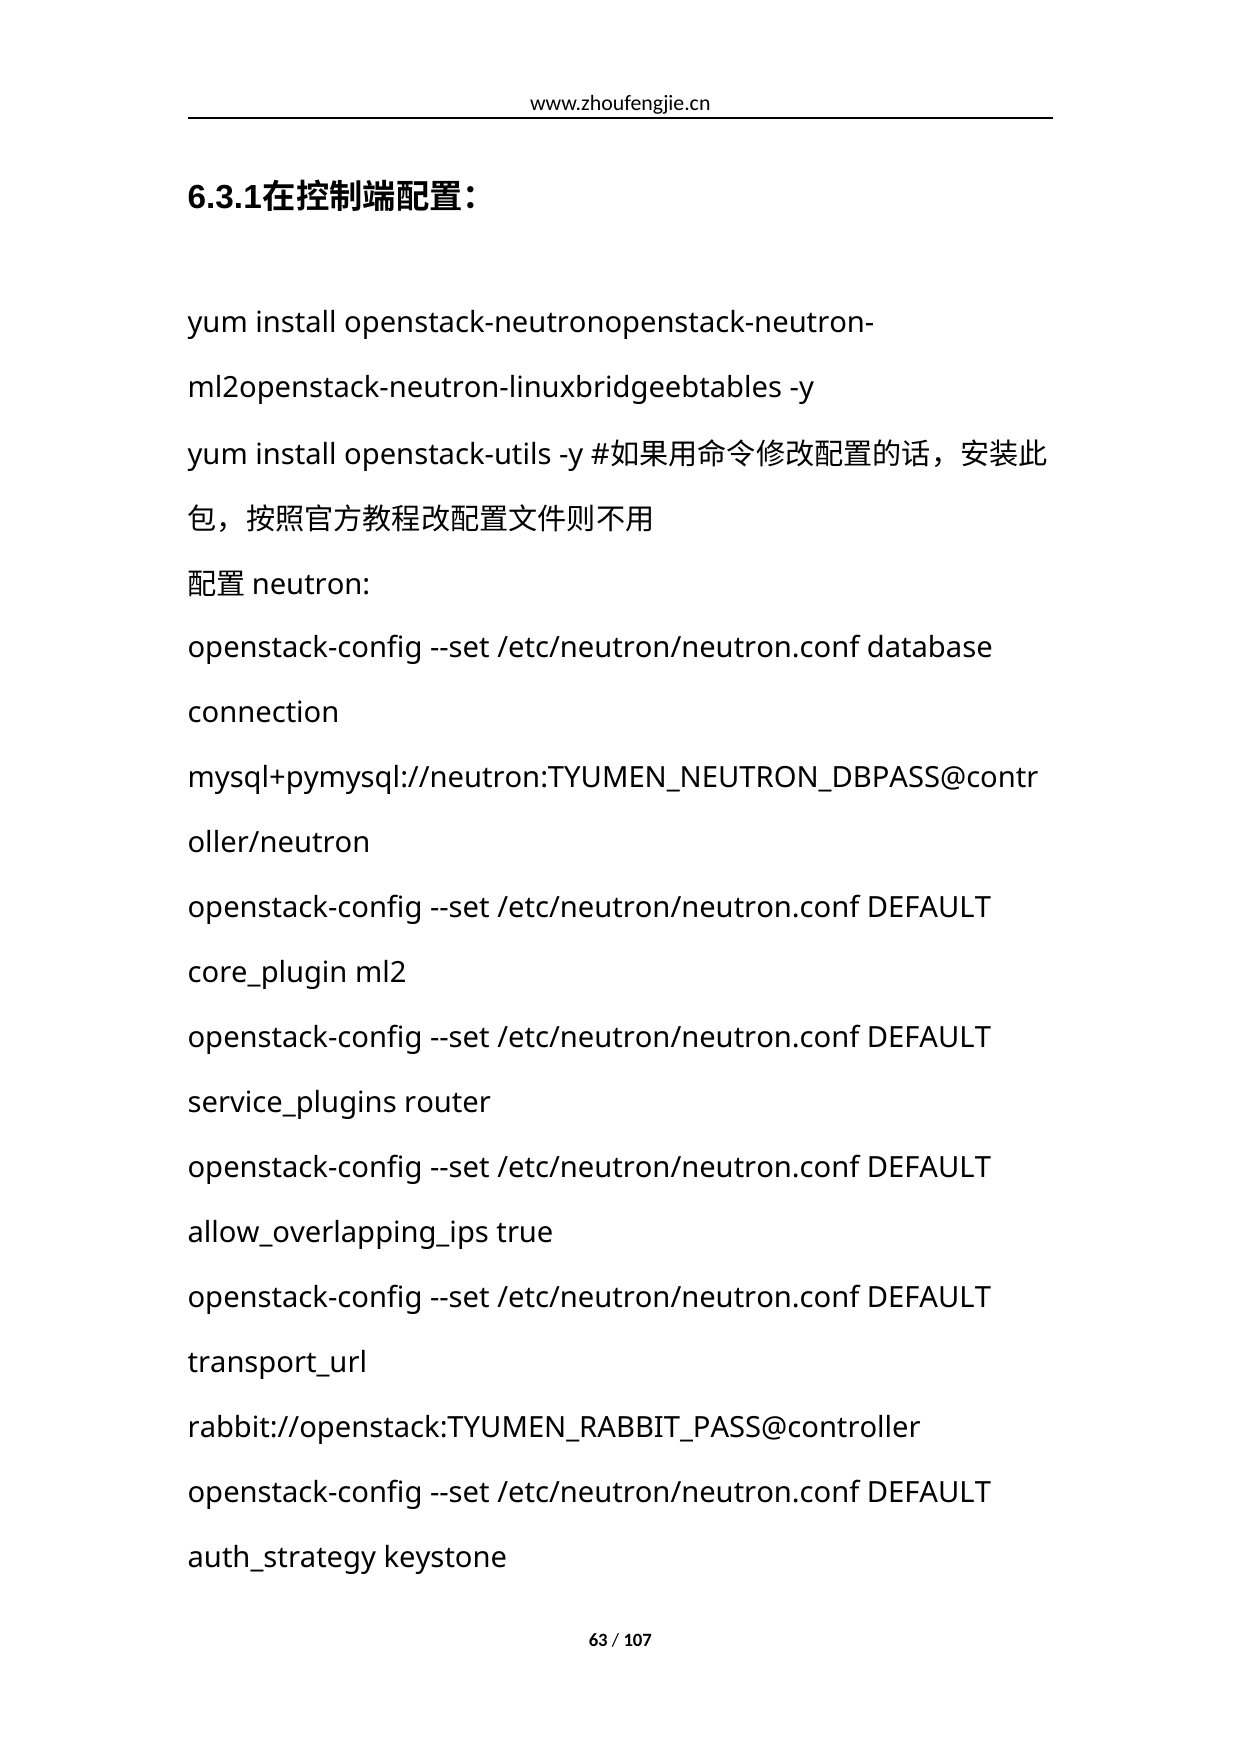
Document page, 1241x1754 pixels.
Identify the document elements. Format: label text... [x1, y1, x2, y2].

list 在控制端配置： [187, 162, 1053, 227]
text 配置neutron: [187, 549, 1053, 614]
text yum install openstack-utils -y #如果用命令修改配置的话，安装此包，按照官方教程改配置文件则不用 [187, 419, 1053, 549]
text openstack-config --set /etc/neutron/neutron.conf database connection mysql+pymysql://neutron:TYUMEN_NEUTRON_DBPASS@controller/neutron [187, 614, 1053, 874]
text openstack-config --set /etc/neutron/neutron.conf DEFAULT transport_url rabbit://openstack:TYUMEN_RABBIT_PASS@controller [187, 1264, 1053, 1459]
text openstack-config --set /etc/neutron/neutron.conf DEFAULT core_plugin ml2 [187, 874, 1053, 1004]
text openstack-config --set /etc/neutron/neutron.conf DEFAULT service_plugins router [187, 1004, 1053, 1134]
text openstack-config --set /etc/neutron/neutron.conf DEFAULT auth_strategy keystone [187, 1459, 1053, 1589]
text openstack-config --set /etc/neutron/neutron.conf DEFAULT allow_overlapping_ips true [187, 1134, 1053, 1264]
text yum install openstack-neutronopenstack-neutron-ml2openstack-neutron-linuxbridgeebtables -y [187, 289, 1053, 419]
